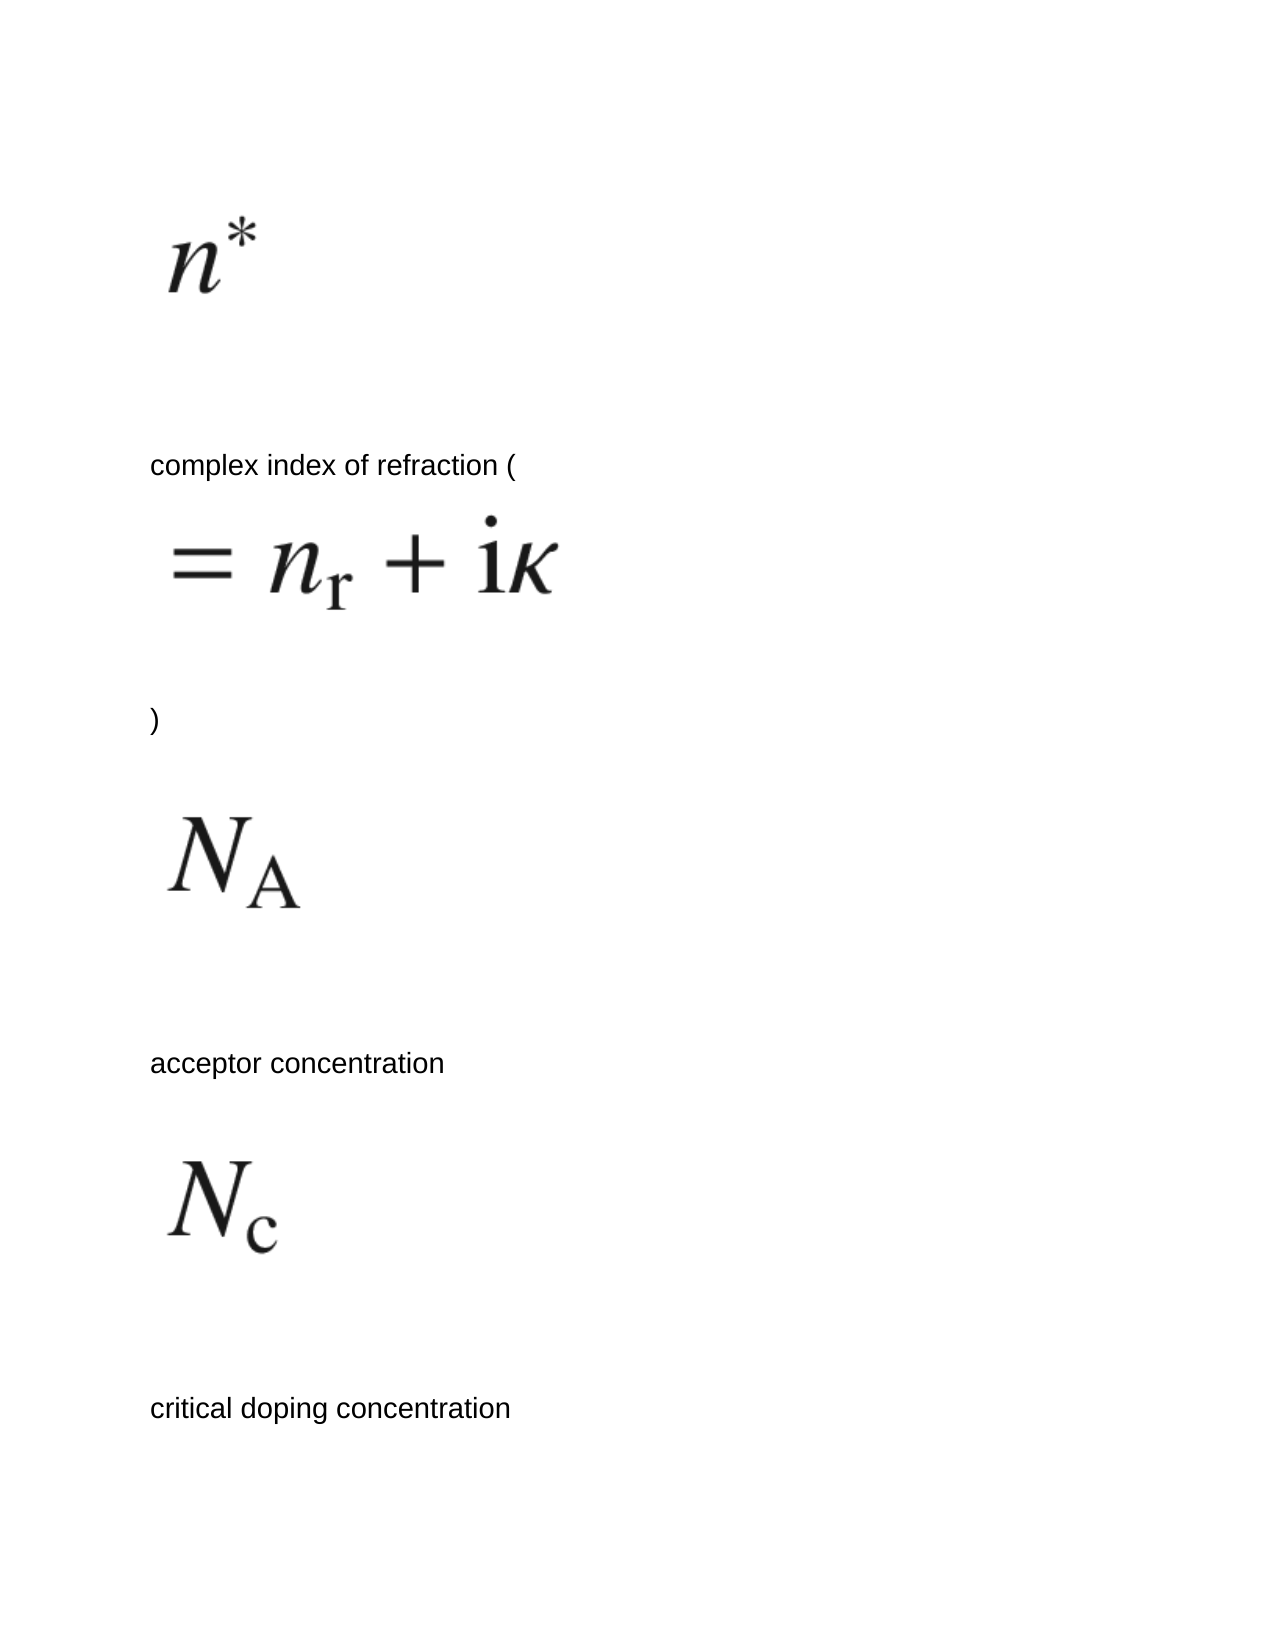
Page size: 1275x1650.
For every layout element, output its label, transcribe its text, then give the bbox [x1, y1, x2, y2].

text ) [150, 702, 1125, 736]
picture [150, 1138, 291, 1333]
text critical doping concentration [150, 1391, 1125, 1424]
text acceptor concentration [150, 1047, 1125, 1080]
picture [150, 494, 566, 690]
picture [150, 196, 271, 390]
text complex index of refraction ( [150, 448, 1125, 482]
picture [150, 794, 313, 988]
